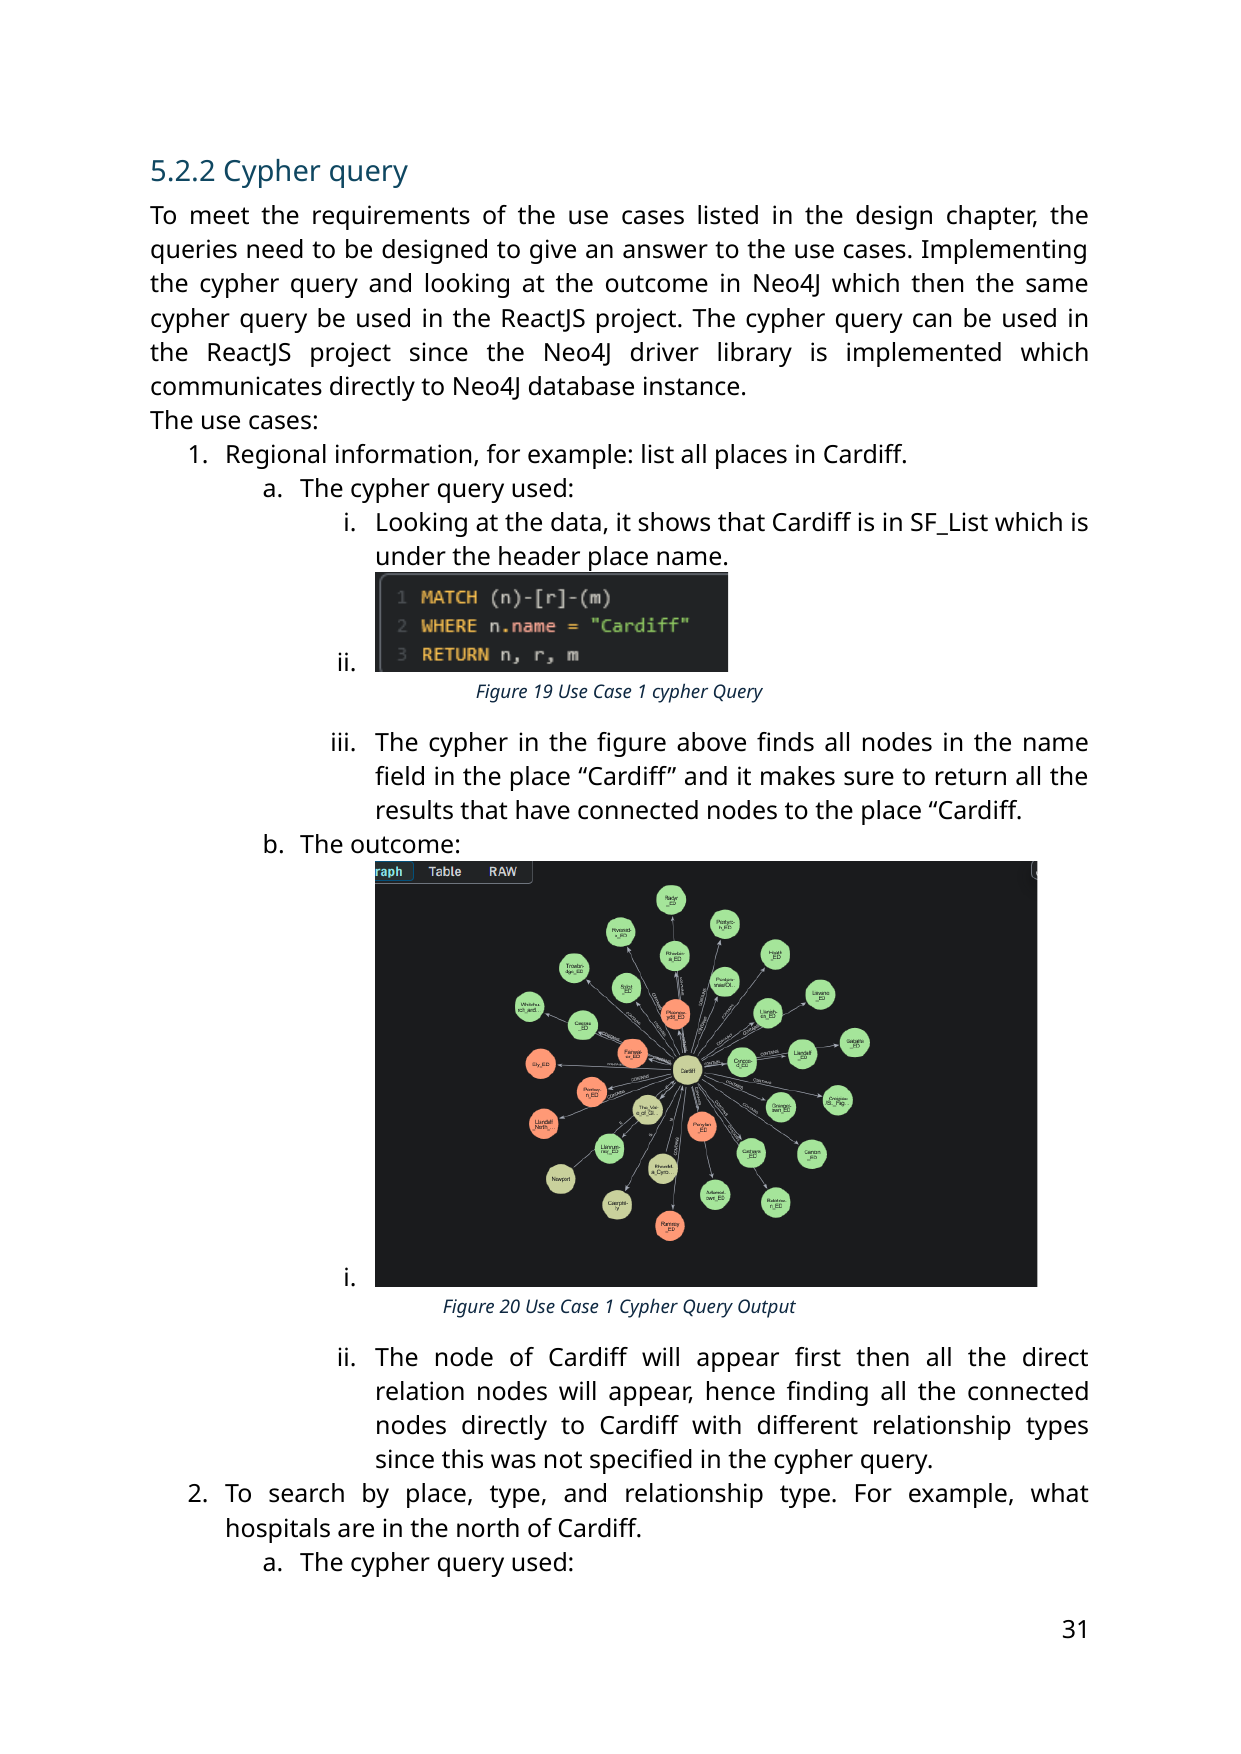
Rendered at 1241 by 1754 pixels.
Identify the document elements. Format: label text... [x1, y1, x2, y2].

picture [375, 861, 1038, 1287]
list The cypher query used: [262, 471, 1090, 504]
list The outcome: [262, 827, 1090, 861]
picture [375, 572, 729, 672]
list The cypher query used: [262, 1544, 1090, 1578]
list Looking at the data, it shows that Cardiff is in SF_List which is under the header place name. [356, 504, 1090, 573]
text To meet the requirements of the use cases listed in the design chapter, the queries need to be designed to give an answer to the use cases. Implementing the cypher query and looking at the outcome in Neo4J which then the same cypher query be used in the ReactJS project. The cypher query can be used in the ReactJS project since the Neo4J driver library is implemented which communicates directly to Neo4J database instance. [150, 198, 1090, 402]
list The node of Cardiff will appear first then all the direct relation nodes will appear, hence finding all the connected nodes directly to Cardiff with different relationship types since this was not specified in the cypher query. [356, 1340, 1090, 1476]
list Regional information, for example: list all places in Cardiff. [187, 436, 1090, 471]
subtitle 5.2.2 Cypher query [150, 150, 1090, 190]
text The use cases: [150, 402, 1090, 436]
list To search by place, type, and relationship type. For example, what hospitals are in the north of Cardiff. [187, 1476, 1090, 1544]
list The cypher in the figure above finds all nodes in the name field in the place “Cardiff” and it makes sure to return all the results that have connected nodes to the place “Cardiff. [356, 725, 1090, 827]
